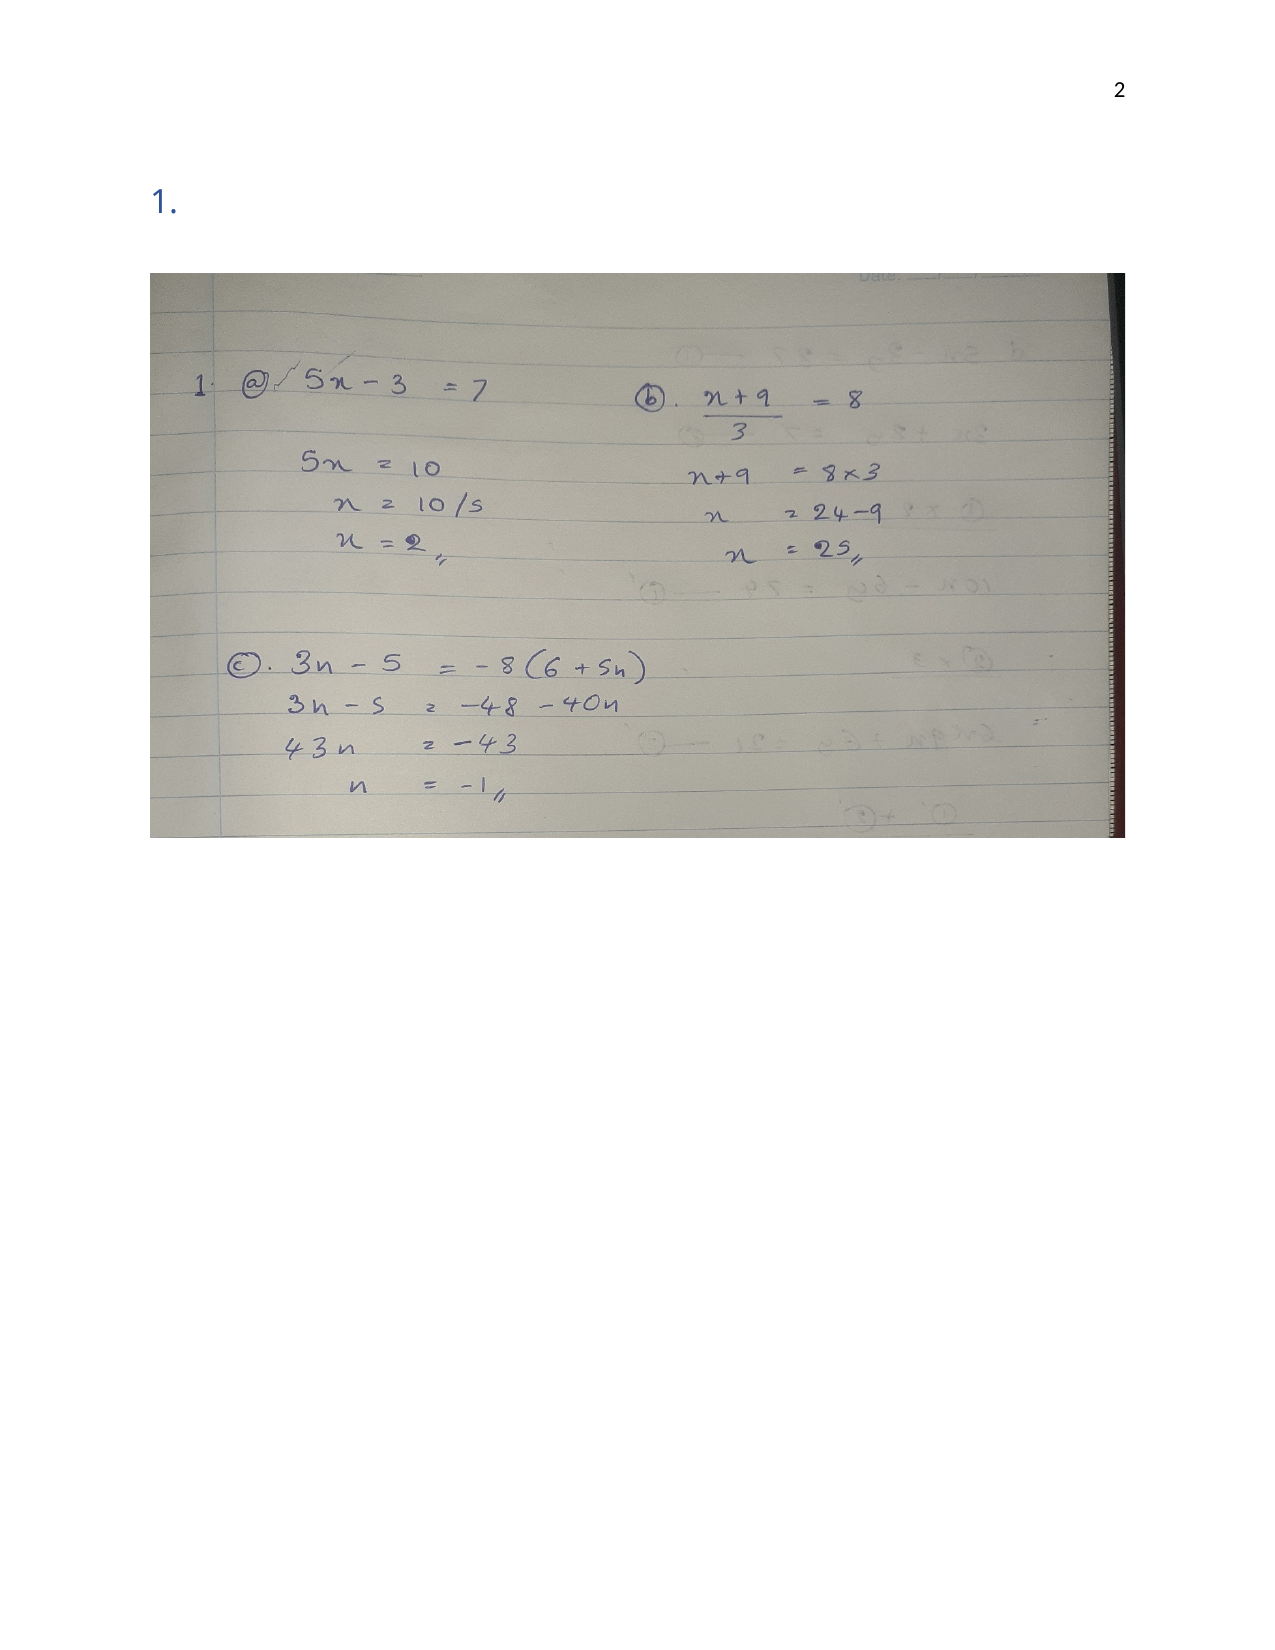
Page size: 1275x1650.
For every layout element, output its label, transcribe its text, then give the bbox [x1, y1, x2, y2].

subtitle 1. [150, 178, 1125, 223]
picture [150, 273, 1125, 838]
